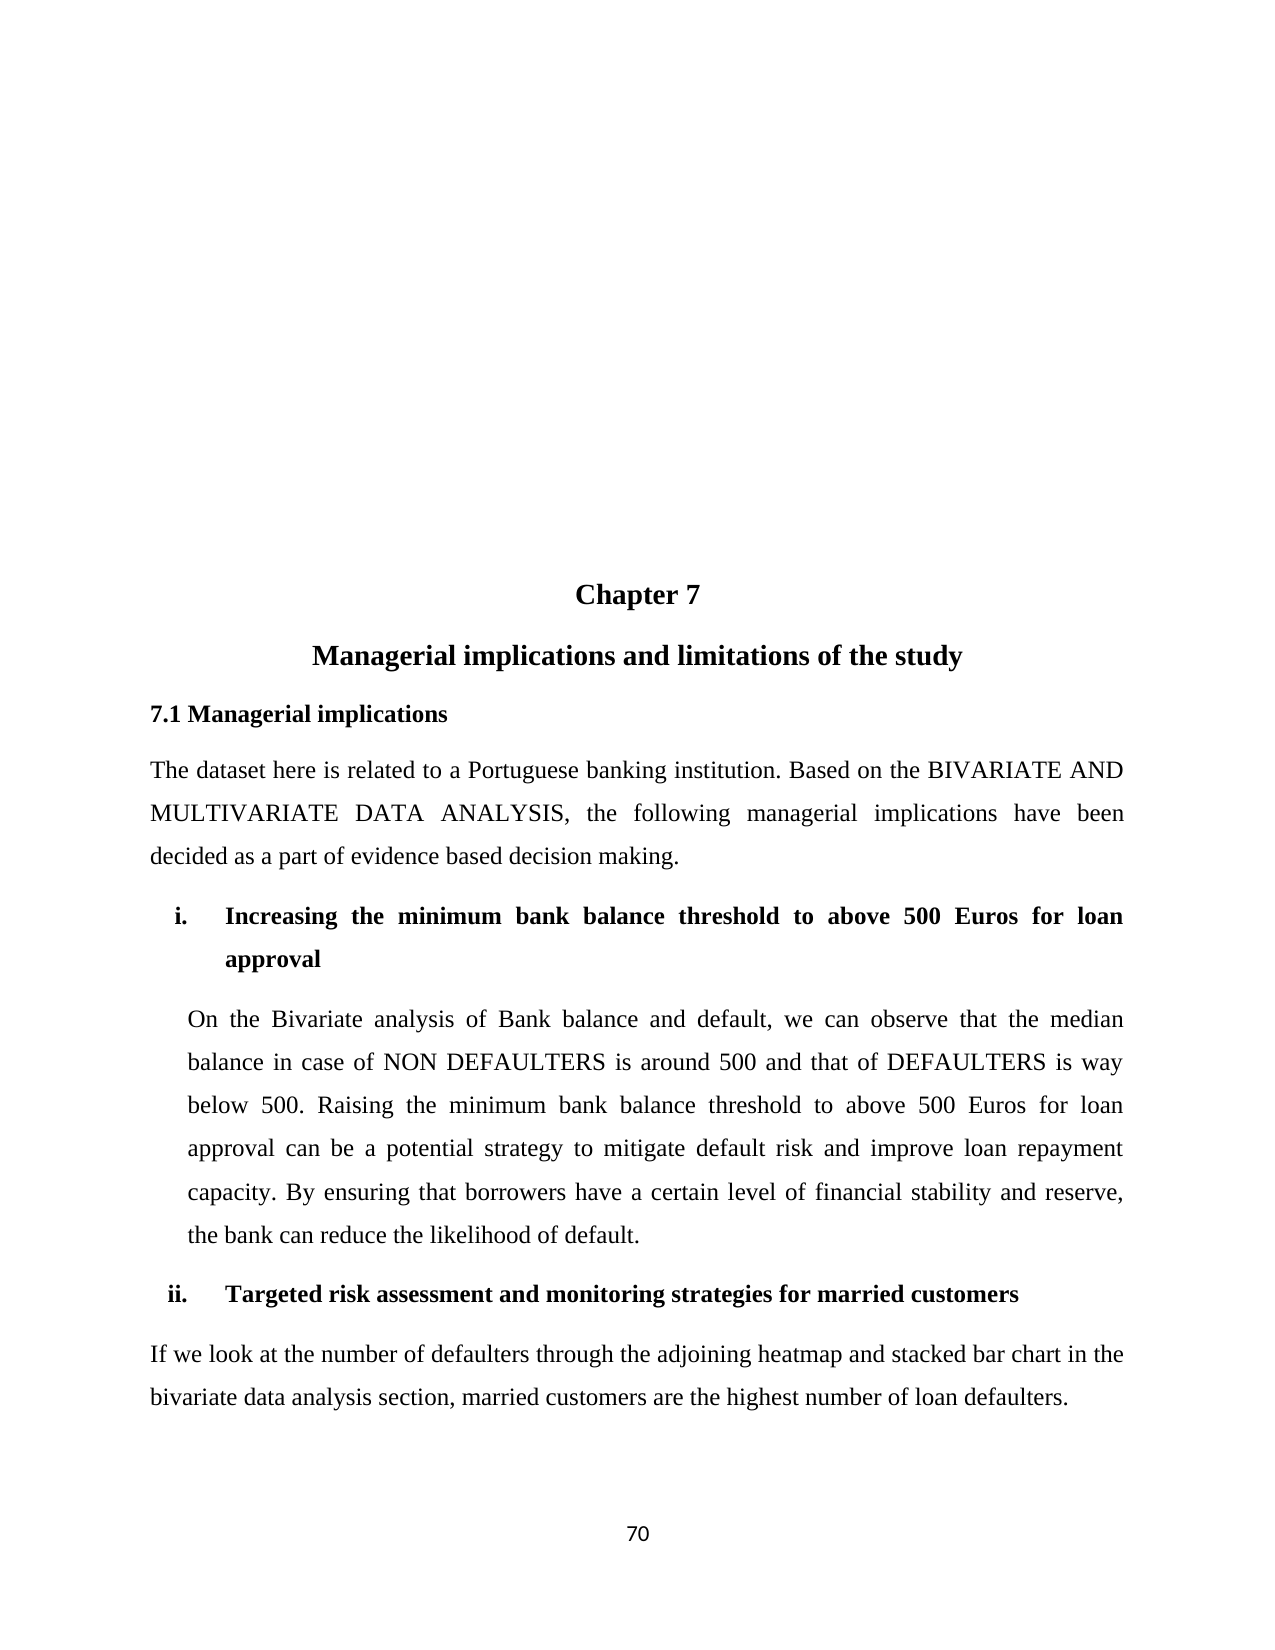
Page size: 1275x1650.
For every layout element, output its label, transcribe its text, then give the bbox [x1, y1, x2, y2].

subtitle 7.1 Managerial implications [150, 699, 1125, 728]
list Increasing the minimum bank balance threshold to above 500 Euros for loan approval [187, 901, 1125, 973]
list Targeted risk assessment and monitoring strategies for married customers [187, 1279, 1125, 1308]
text The dataset here is related to a Portuguese banking institution. Based on the BIVARIATE AND MULTIVARIATE DATA ANALYSIS, the following managerial implications have been decided as a part of evidence based decision making. [150, 755, 1125, 870]
subtitle Managerial implications and limitations of the study [150, 638, 1125, 672]
text If we look at the number of defaulters through the adjoining heatmap and stacked bar chart in the bivariate data analysis section, married customers are the highest number of loan defaulters. [150, 1339, 1125, 1412]
subtitle Chapter 7 [150, 577, 1125, 610]
text On the Bivariate analysis of Bank balance and default, we can observe that the median balance in case of NON DEFAULTERS is around 500 and that of DEFAULTERS is way below 500. Raising the minimum bank balance threshold to above 500 Euros for loan approval can be a potential strategy to mitigate default risk and improve loan repayment capacity. By ensuring that borrowers have a certain level of financial stability and reserve, the bank can reduce the likelihood of default. [187, 1004, 1125, 1248]
